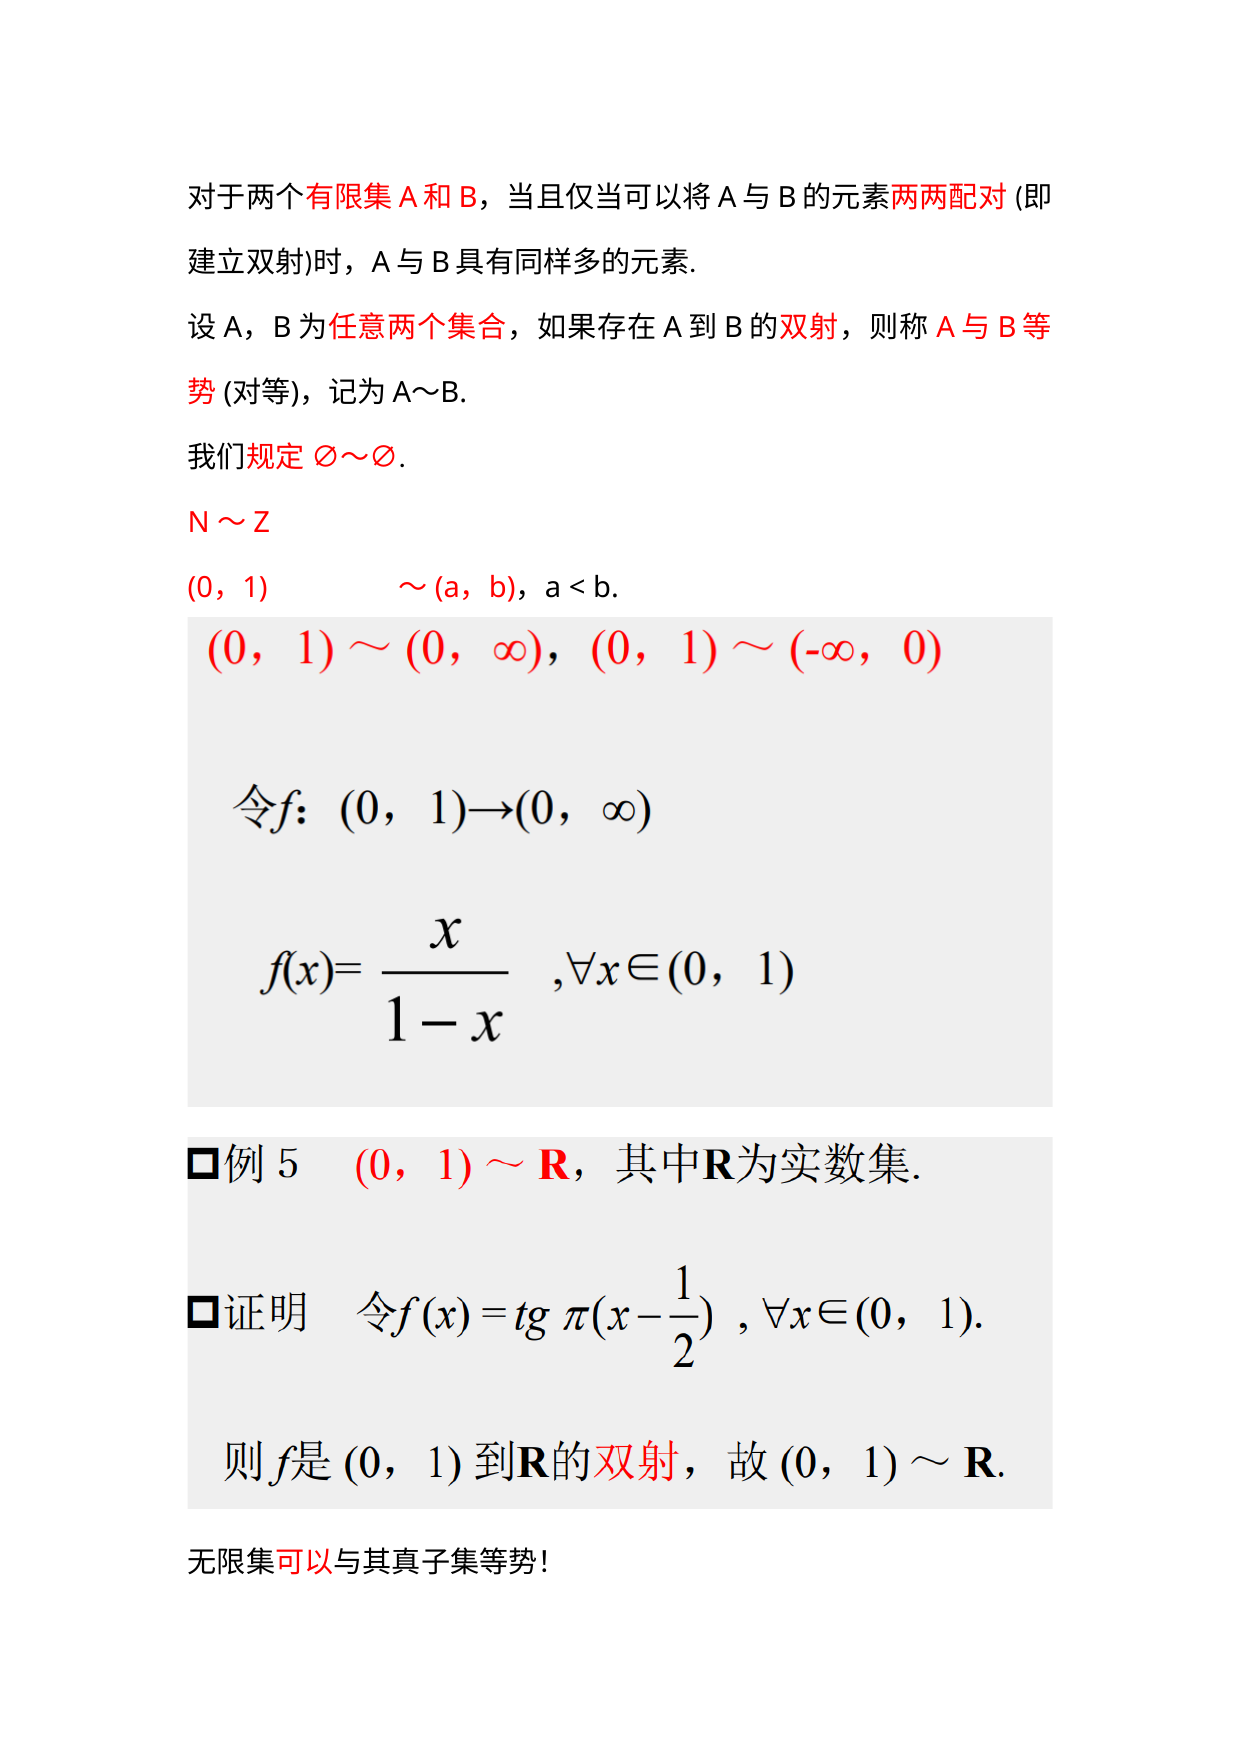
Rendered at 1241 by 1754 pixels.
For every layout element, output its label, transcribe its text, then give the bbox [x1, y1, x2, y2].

text 无限集可以与其真子集等势！ [187, 1527, 1053, 1592]
text 对于两个有限集A和B，当且仅当可以将A与B的元素两两配对 (即建立双射)时，A与B具有同样多的元素. [187, 162, 1053, 292]
text N ～ Z [187, 487, 1053, 552]
text 我们规定 ∅～∅. [187, 422, 1053, 487]
picture [187, 1137, 1053, 1509]
list ～ (a，b)，a < b. [187, 552, 1053, 617]
picture [187, 617, 1053, 1107]
text 设A，B为任意两个集合，如果存在A到B的双射，则称 A与B等势 (对等)，记为A～B. [187, 292, 1053, 422]
